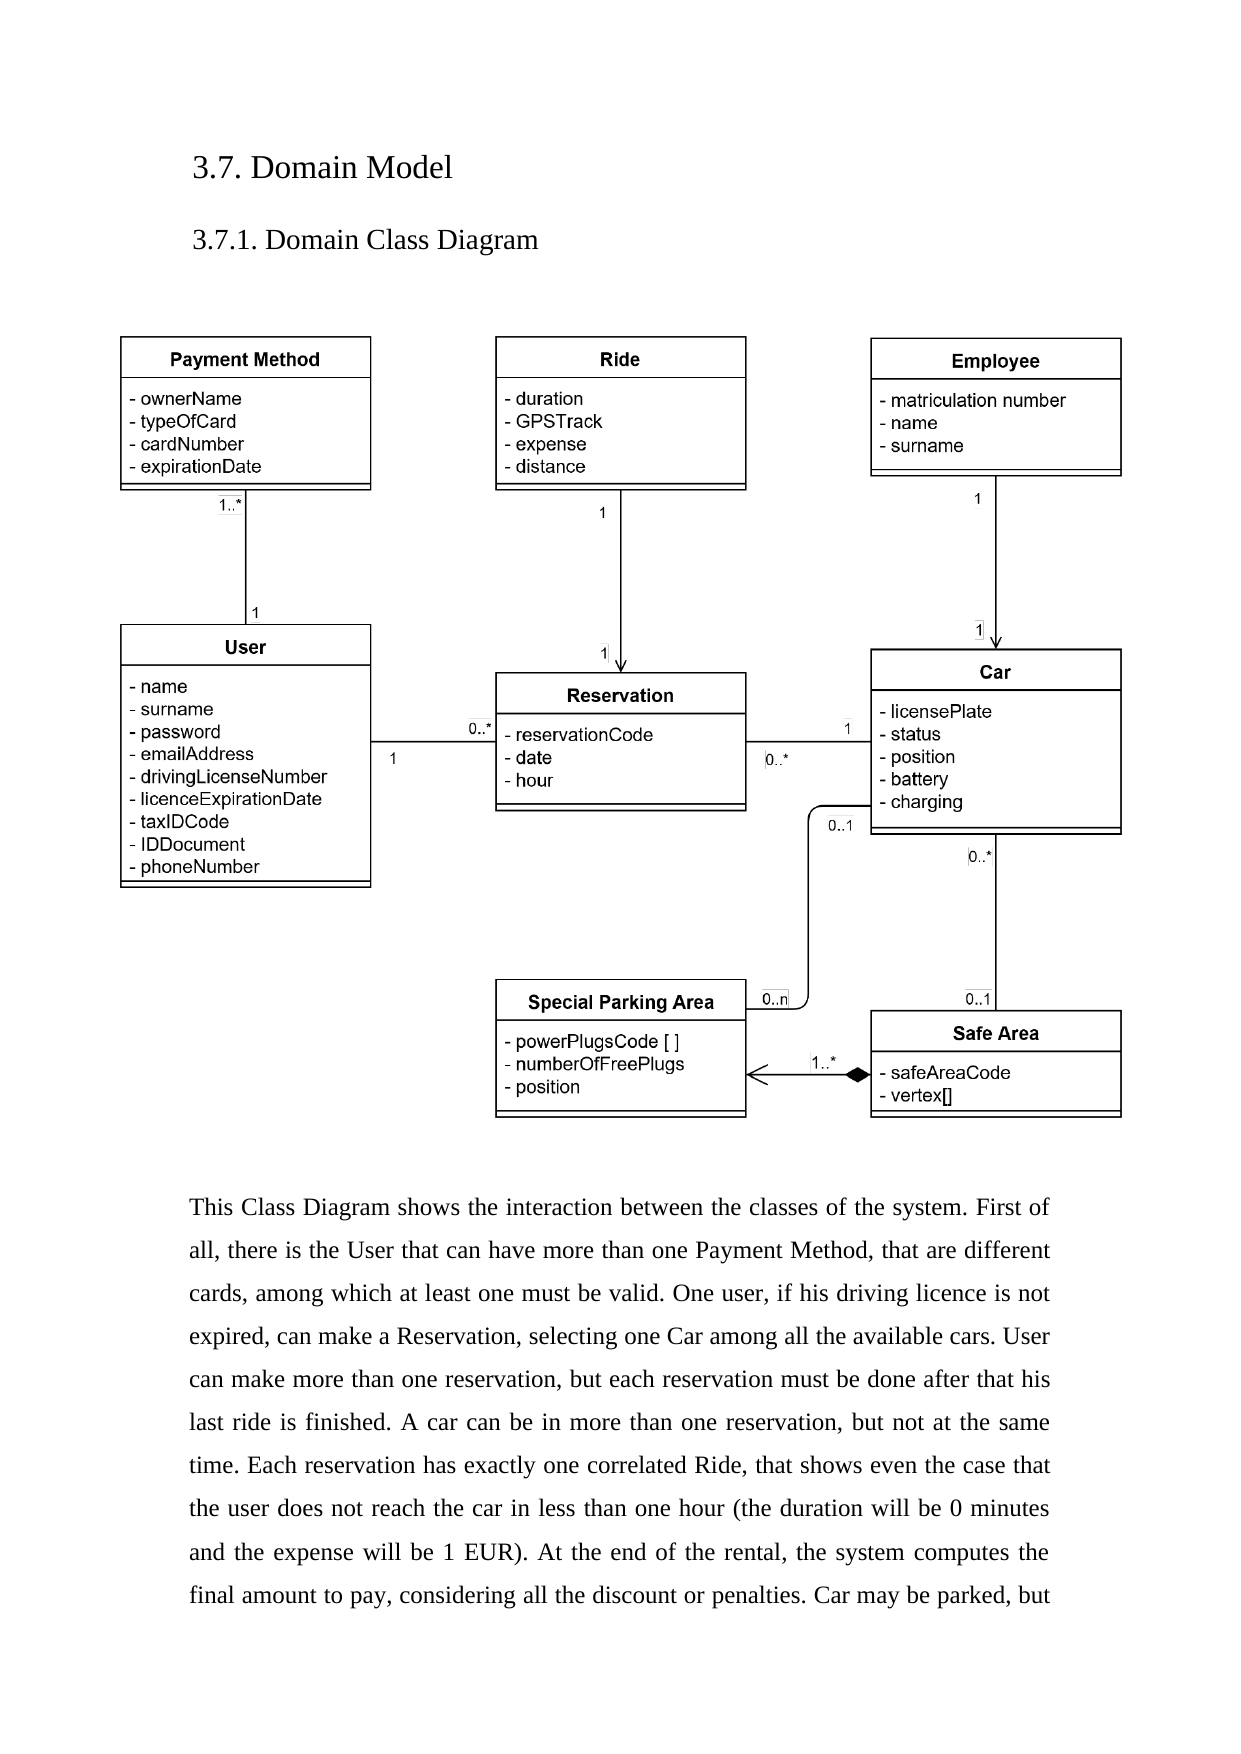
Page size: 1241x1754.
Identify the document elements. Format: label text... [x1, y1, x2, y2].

subtitle 3.7.1. Domain Class Diagram [189, 222, 1051, 255]
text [189, 1192, 1051, 1608]
subtitle 3.7. Domain Model [189, 148, 1051, 186]
picture [118, 334, 1123, 1119]
